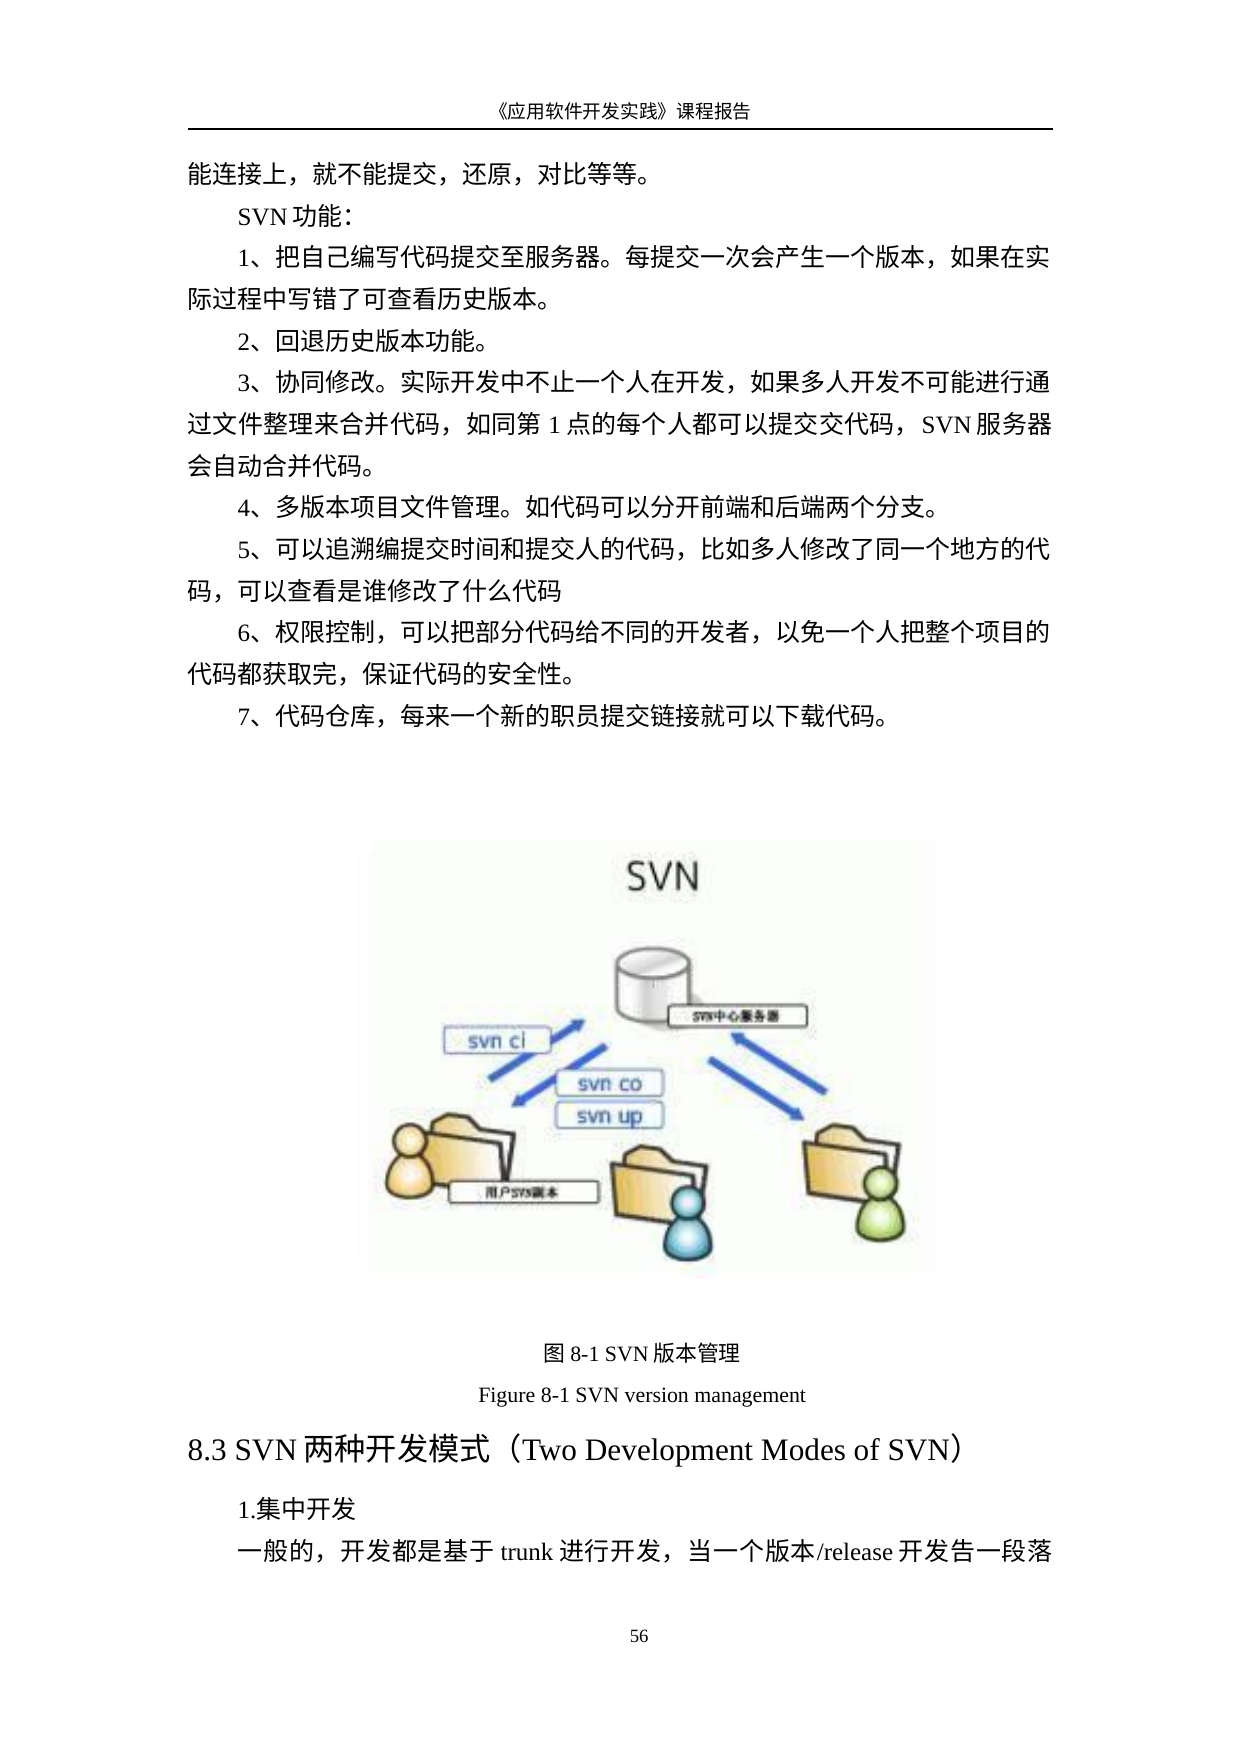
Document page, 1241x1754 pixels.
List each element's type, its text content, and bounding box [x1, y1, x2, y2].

text Figure 8-1 SVN version management [187, 1369, 1053, 1411]
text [187, 150, 1053, 192]
picture [237, 733, 1103, 1328]
text 2、回退历史版本功能。 [187, 317, 1053, 358]
text 4、多版本项目文件管理。如代码可以分开前端和后端两个分支。 [187, 483, 1053, 525]
text 3、协同修改。实际开发中不止一个人在开发，如果多人开发不可能进行通过文件整理来合并代码，如同第1点的每个人都可以提交交代码，SVN服务器会自动合并代码。 [187, 358, 1053, 483]
text 图 8-1 SVN版本管理 [187, 1328, 1053, 1369]
subtitle 8.3 SVN两种开发模式（Two Development Modes of SVN） [187, 1427, 1053, 1469]
text 6、权限控制，可以把部分代码给不同的开发者，以免一个人把整个项目的代码都获取完，保证代码的安全性。 [187, 608, 1053, 692]
text 1.集中开发 [187, 1485, 1053, 1527]
text SVN功能： [187, 192, 1053, 233]
text 5、可以追溯编提交时间和提交人的代码，比如多人修改了同一个地方的代码，可以查看是谁修改了什么代码 [187, 525, 1053, 608]
text 7、代码仓库，每来一个新的职员提交链接就可以下载代码。 [187, 692, 1053, 733]
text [187, 1527, 1053, 1569]
text 1、把自己编写代码提交至服务器。每提交一次会产生一个版本，如果在实际过程中写错了可查看历史版本。 [187, 233, 1053, 317]
